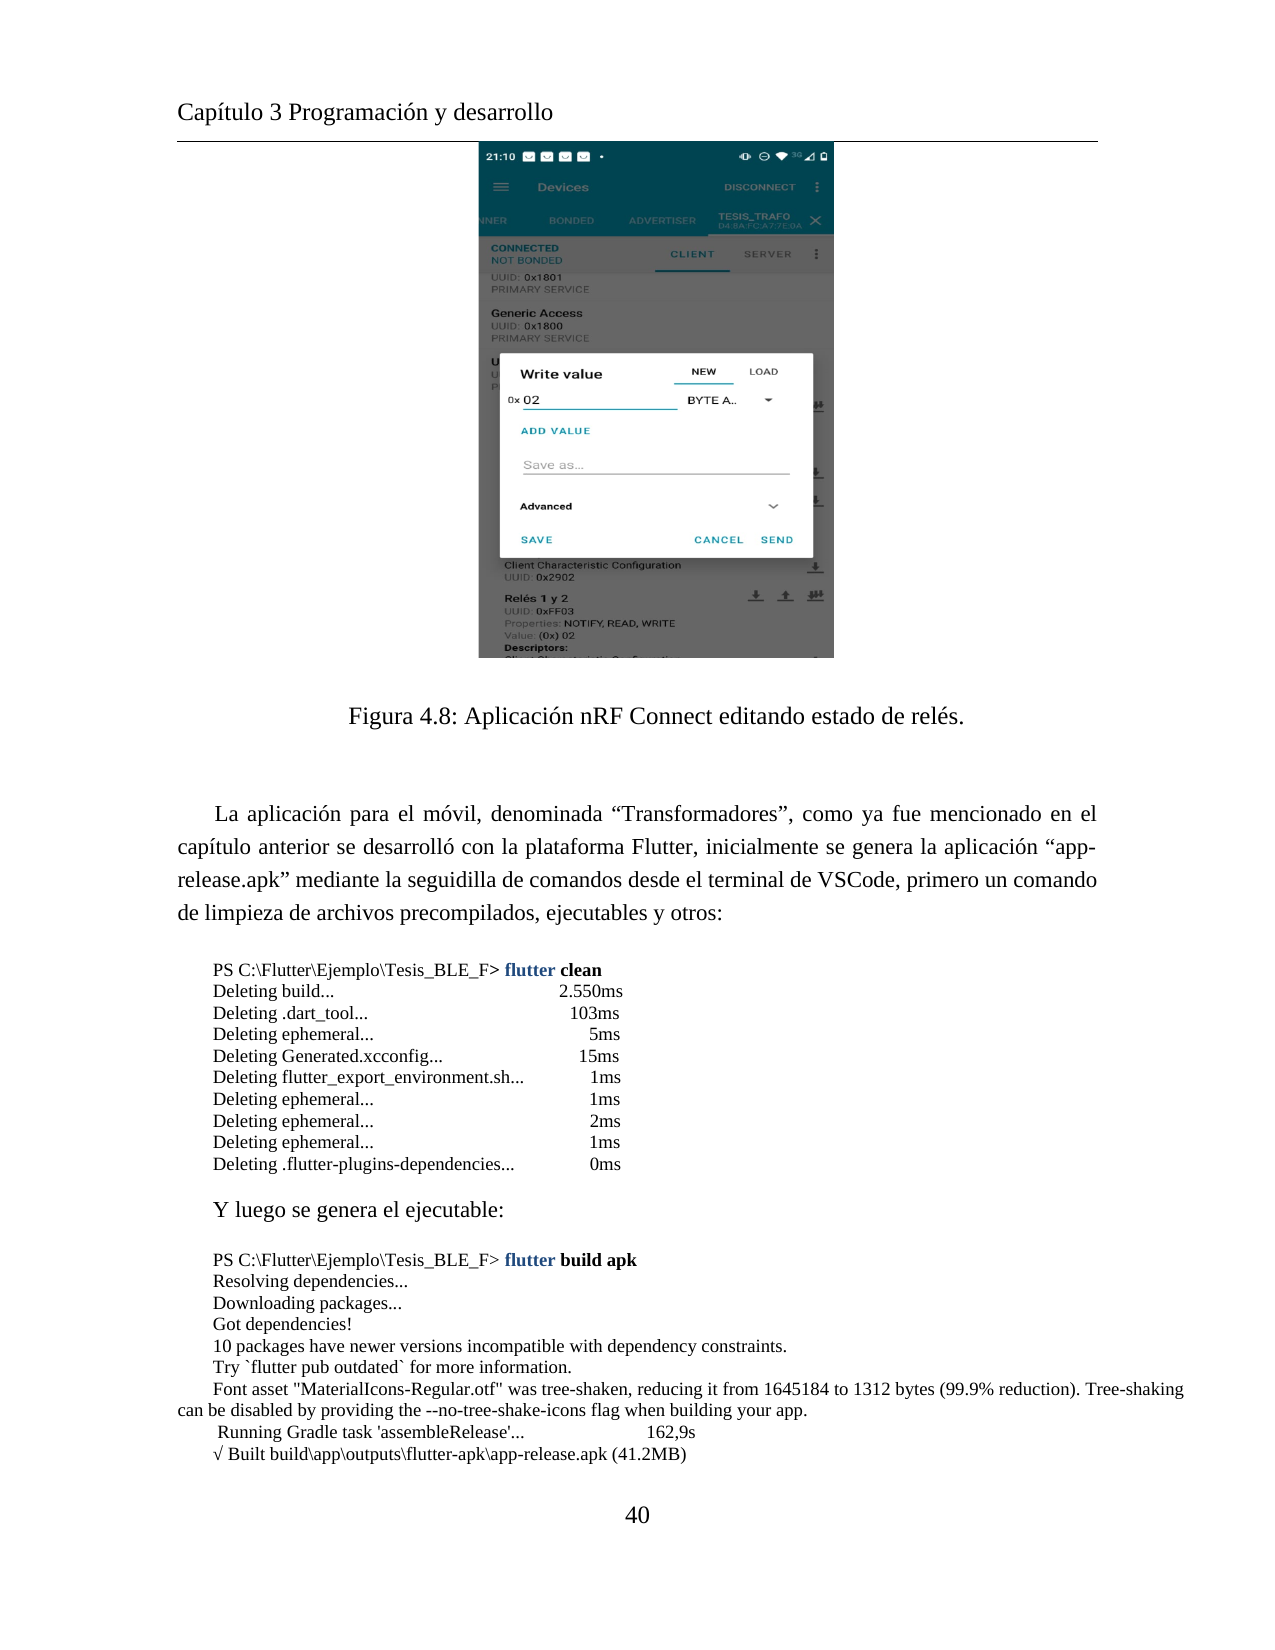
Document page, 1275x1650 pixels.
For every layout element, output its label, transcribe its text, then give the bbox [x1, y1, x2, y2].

subtitle Deleting ephemeral... 1ms [177, 1088, 1200, 1109]
subtitle Deleting ephemeral... 5ms [177, 1023, 1200, 1045]
subtitle Deleting Generated.xcconfig... 15ms [177, 1045, 1200, 1066]
subtitle Got dependencies! [177, 1313, 1200, 1335]
picture [478, 141, 834, 658]
subtitle Running Gradle task 'assembleRelease'... 162,9s [177, 1421, 1200, 1442]
subtitle Deleting ephemeral... 1ms [177, 1131, 1200, 1153]
subtitle 10 packages have newer versions incompatible with dependency constraints. [177, 1335, 1200, 1356]
subtitle Downloading packages... [177, 1292, 1200, 1313]
text Figura 4.8: Aplicación nRF Connect editando estado de relés. [177, 701, 1098, 729]
text La aplicación para el móvil, denominada “Transformadores”, como ya fue mencionado en el capítulo anterior se desarrolló con la plataforma Flutter, inicialmente se genera la aplicación “app-release.apk” mediante la seguidilla de comandos desde el terminal de VSCode, primero un comando de limpieza de archivos precompilados, ejecutables y otros: [177, 800, 1098, 925]
subtitle √ Built build\app\outputs\flutter-apk\app-release.apk (41.2MB) [177, 1442, 1200, 1464]
subtitle Font asset "MaterialIcons-Regular.otf" was tree-shaken, reducing it from 1645184 to 1312 bytes (99.9% reduction). Tree-shaking can be disabled by providing the --no-tree-shake-icons flag when building your app. [177, 1378, 1200, 1421]
subtitle PS C:\Flutter\Ejemplo\Tesis_BLE_F> flutter build apk [177, 1248, 1200, 1270]
subtitle Deleting .dart_tool... 103ms [177, 1002, 1200, 1023]
subtitle Deleting flutter_export_environment.sh... 1ms [177, 1066, 1200, 1088]
subtitle Deleting ephemeral... 2ms [177, 1109, 1200, 1131]
subtitle PS C:\Flutter\Ejemplo\Tesis_BLE_F> flutter clean [177, 958, 1200, 980]
subtitle Deleting build... 2.550ms [177, 980, 1200, 1002]
subtitle Y luego se genera el ejecutable: [177, 1196, 1200, 1222]
subtitle Deleting .flutter-plugins-dependencies... 0ms [177, 1153, 1200, 1174]
subtitle Resolving dependencies... [177, 1270, 1200, 1292]
subtitle Try `flutter pub outdated` for more information. [177, 1356, 1200, 1378]
